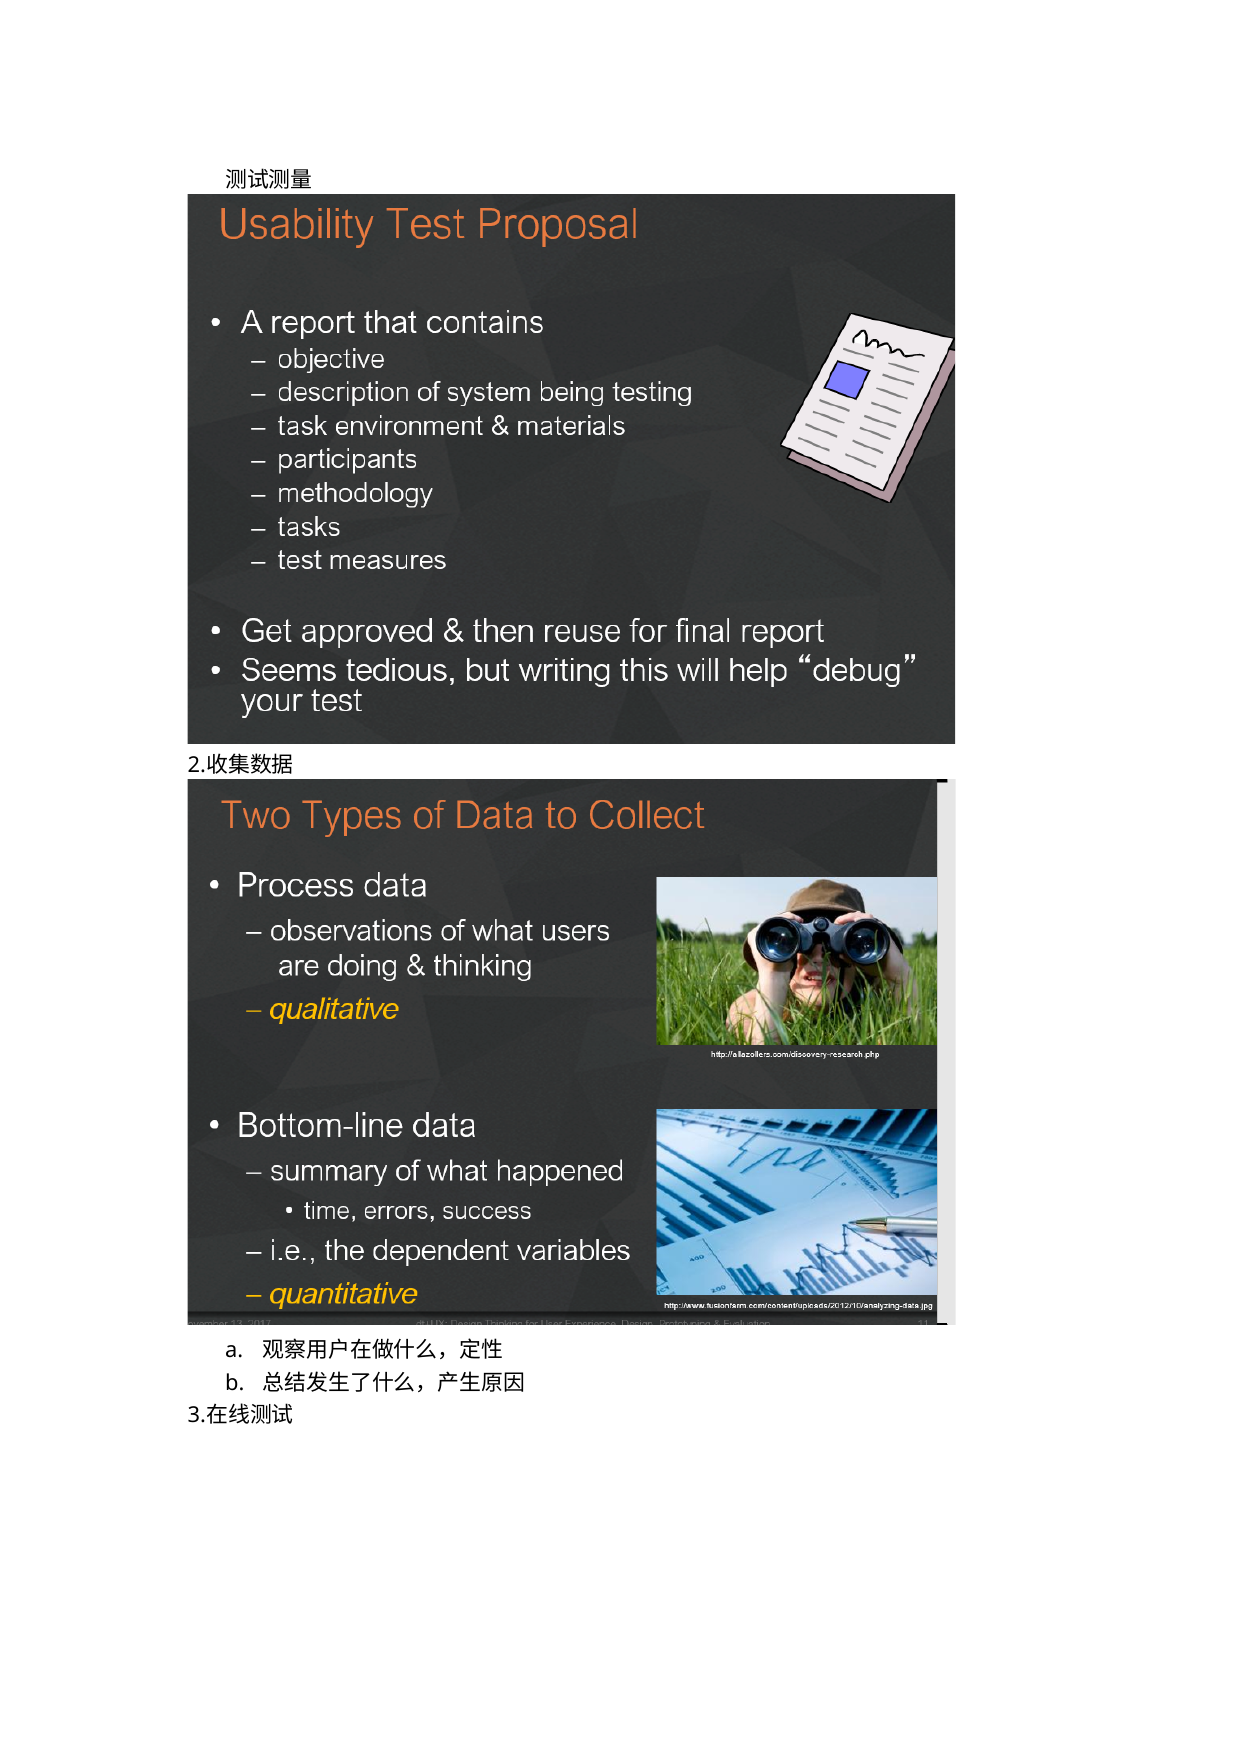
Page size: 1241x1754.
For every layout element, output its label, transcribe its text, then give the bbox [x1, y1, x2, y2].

picture [187, 779, 956, 1325]
text 3.在线测试 [187, 1397, 1053, 1429]
picture [187, 194, 956, 744]
list 测试测量 [225, 162, 1053, 194]
text 2.收集数据 [187, 747, 1053, 779]
list 观察用户在做什么，定性 [225, 1332, 1053, 1364]
list 总结发生了什么，产生原因 [225, 1364, 1053, 1397]
